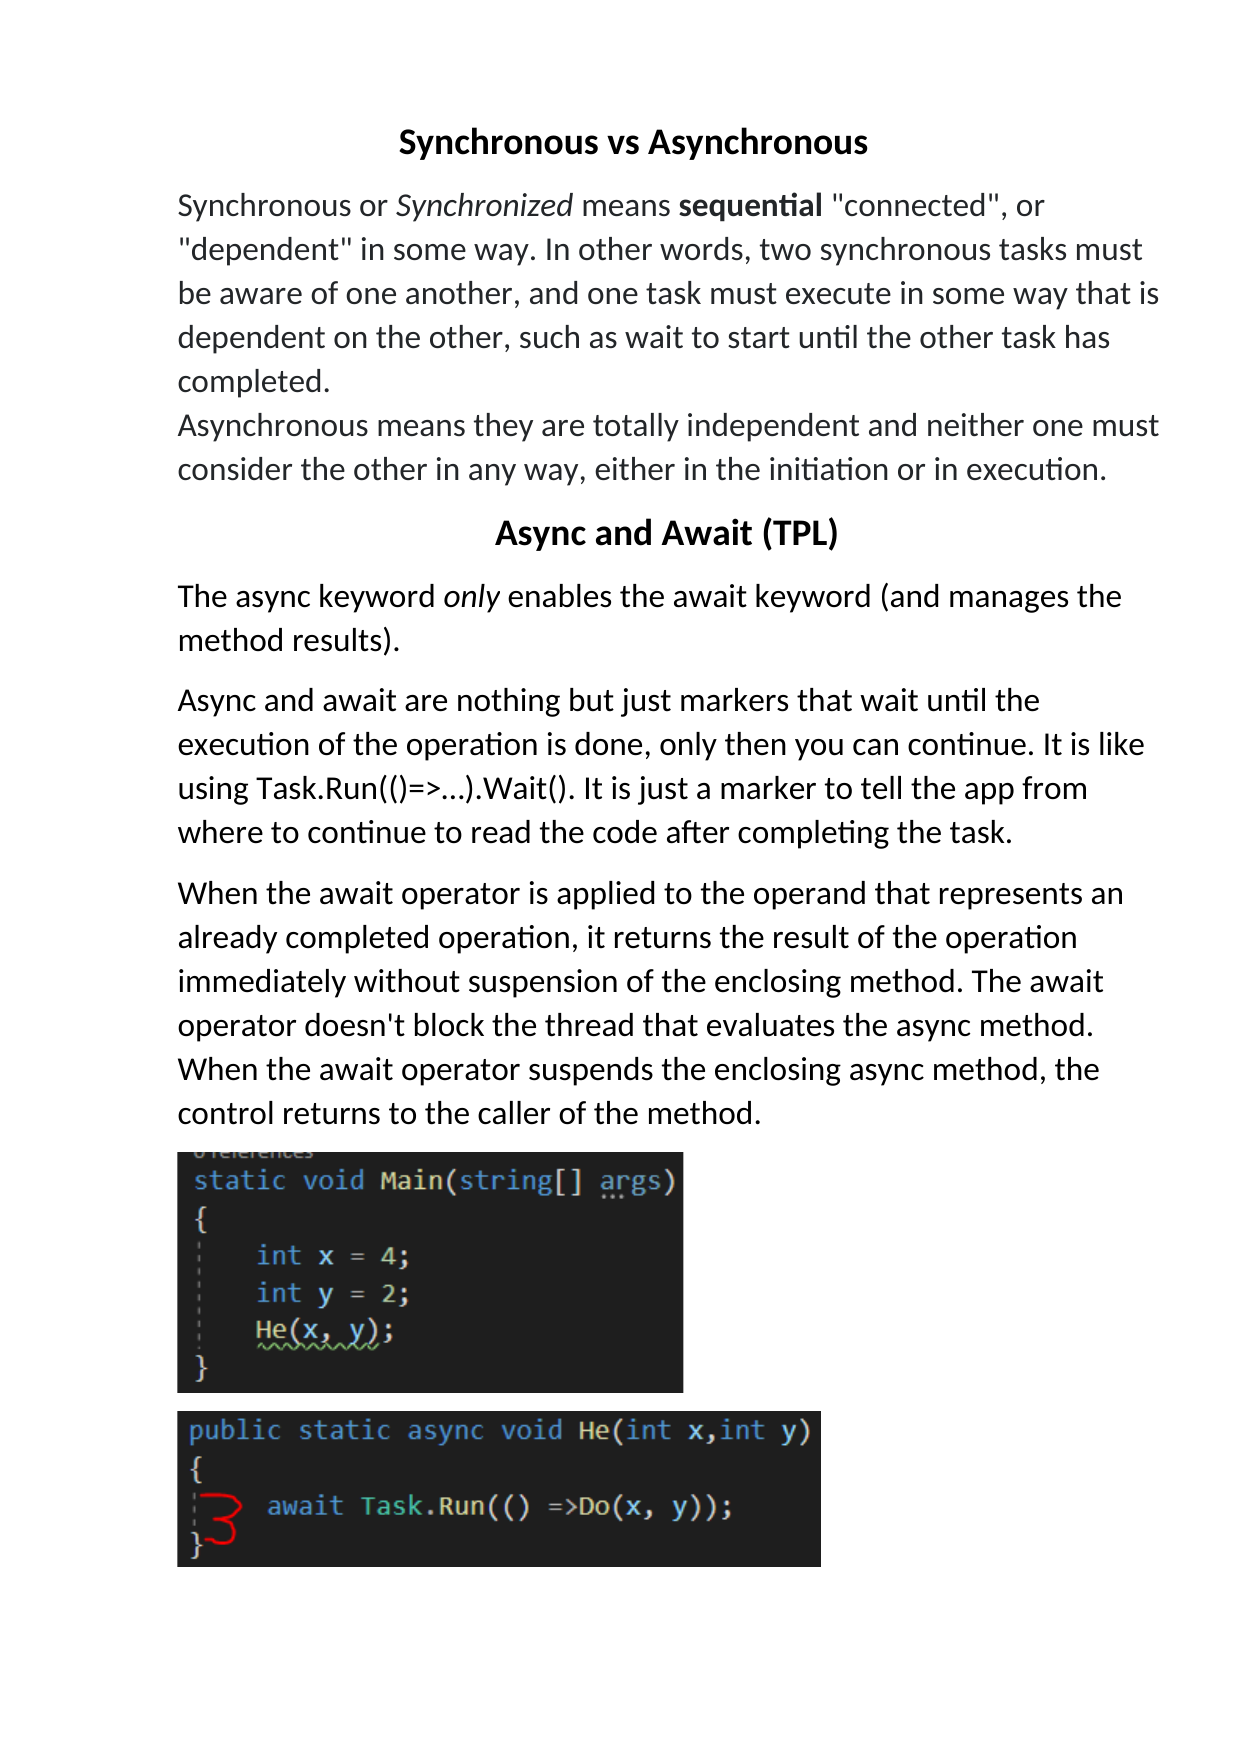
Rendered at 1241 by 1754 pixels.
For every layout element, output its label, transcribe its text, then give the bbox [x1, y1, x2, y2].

picture [177, 1152, 684, 1393]
text Synchronous or Synchronized means sequential "connected", or "dependent" in some way. In other words, two synchronous tasks must be aware of one another, and one task must execute in some way that is dependent on the other, such as wait to start until the other task has completed. Asynchronous means they are totally independent and neither one must consider the other in any way, either in the initiation or in execution. [177, 184, 1162, 489]
text Async and await are nothing but just markers that wait until the execution of the operation is done, only then you can continue. It is like using Task.Run(()=>…).Wait(). It is just a marker to tell the app from where to continue to read the code after completing the task. [177, 679, 1162, 852]
text Synchronous vs Asynchronous [177, 118, 1162, 164]
picture [177, 1411, 821, 1567]
text Async and Await (TPL) [177, 509, 1162, 554]
text When the await operator is applied to the operand that represents an already completed operation, it returns the result of the operation immediately without suspension of the enclosing method. The await operator doesn't block the thread that evaluates the async method. When the await operator suspends the enclosing async method, the control returns to the caller of the method. [177, 872, 1162, 1132]
text The async keyword only enables the await keyword (and manages the method results). [177, 575, 1162, 659]
